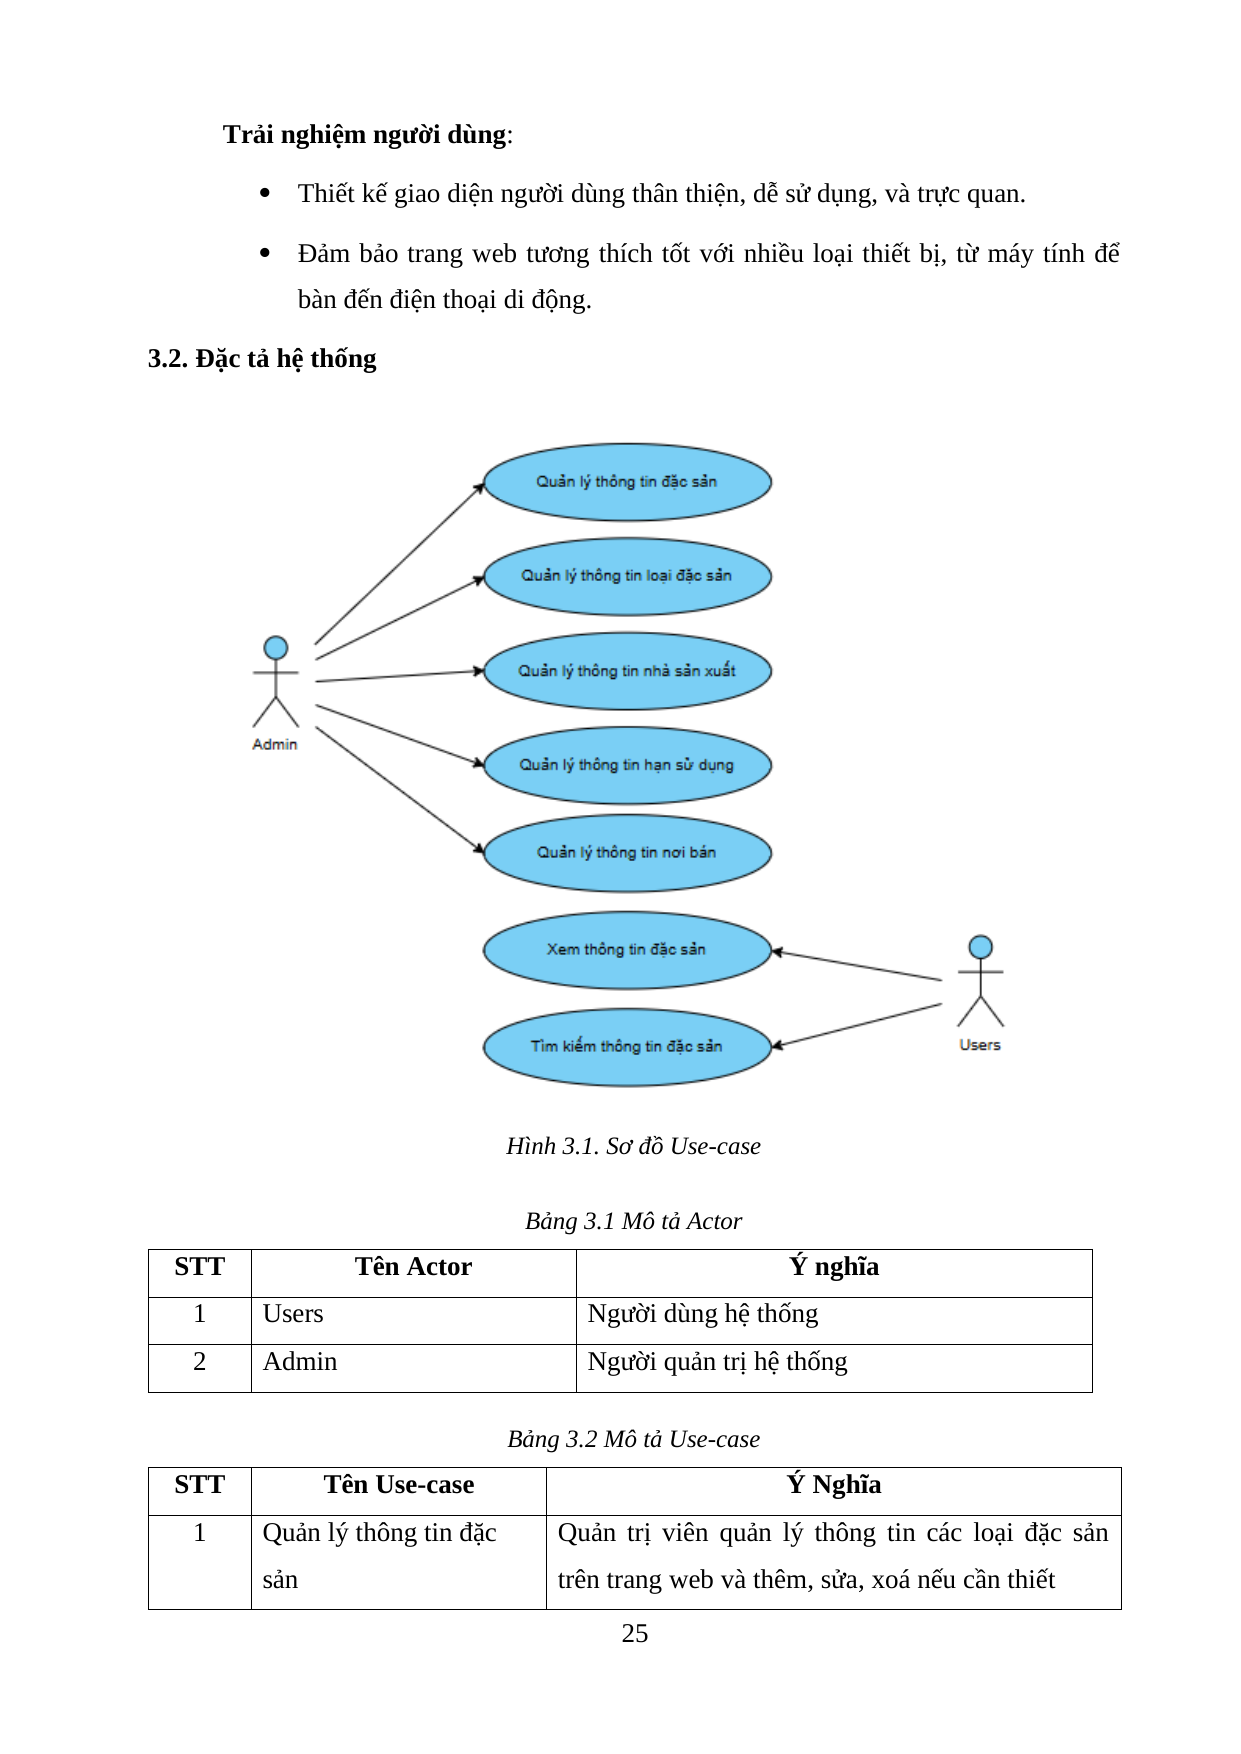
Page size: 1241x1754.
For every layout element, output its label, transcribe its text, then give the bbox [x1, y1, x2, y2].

table_cell Admin [252, 1345, 576, 1392]
table_cell 2 [149, 1345, 251, 1392]
table_header STT [149, 1250, 251, 1297]
table_cell Users [252, 1298, 576, 1344]
table_header Tên Actor [252, 1250, 576, 1297]
table_cell 1 [149, 1516, 251, 1609]
table_cell Người quản trị hệ thống [577, 1345, 1092, 1392]
table_header Ý nghĩa [577, 1250, 1092, 1297]
picture [223, 401, 1046, 1116]
table_cell Người dùng hệ thống [577, 1298, 1092, 1344]
list Thiết kế giao diện người dùng thân thiện, dễ sử dụng, và trực quan. [260, 177, 1122, 208]
table_header Tên Use-case [252, 1468, 546, 1515]
subtitle Đặc tả hệ thống [148, 343, 1122, 374]
table_cell Quản trị viên quản lý thông tin các loại đặc sản trên trang web và thêm, sửa, xoá nếu cần thiết [547, 1516, 1121, 1609]
table_header Ý Nghĩa [547, 1468, 1121, 1515]
table_header STT [149, 1468, 251, 1515]
table_cell 1 [149, 1298, 251, 1344]
table_cell Quản lý thông tin đặc sản [252, 1516, 546, 1609]
list Đảm bảo trang web tương thích tốt với nhiều loại thiết bị, từ máy tính để bàn đến điện thoại di động. [260, 237, 1122, 314]
text Trải nghiệm người dùng: [148, 118, 1122, 149]
